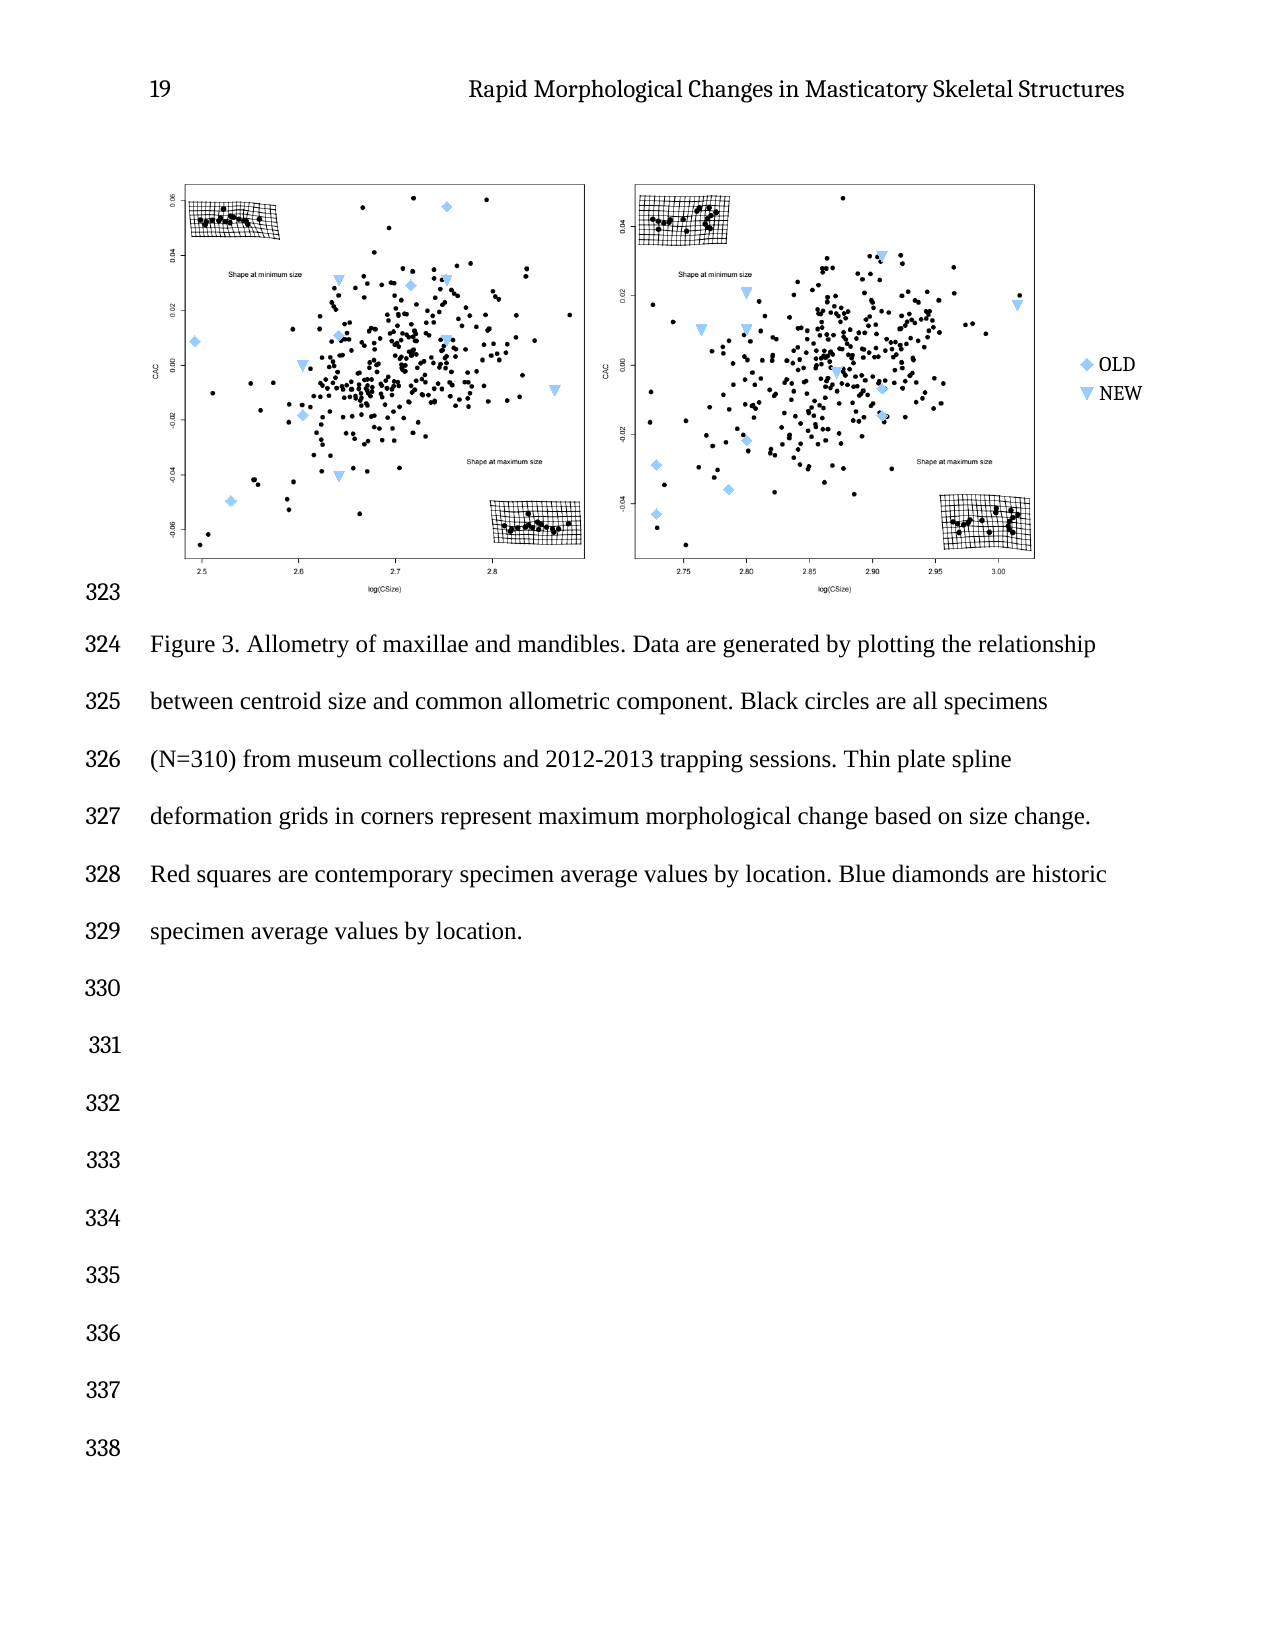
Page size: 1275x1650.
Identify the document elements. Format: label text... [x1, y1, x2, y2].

text Figure 3. Allometry of maxillae and mandibles. Data are generated by plotting the relationship between centroid size and common allometric component. Black circles are all specimens (N=310) from museum collections and 2012-2013 trapping sessions. Thin plate spline deformation grids in corners represent maximum morphological change based on size change. Red squares are contemporary specimen average values by location. Blue diamonds are historic specimen average values by location. [150, 629, 1125, 945]
